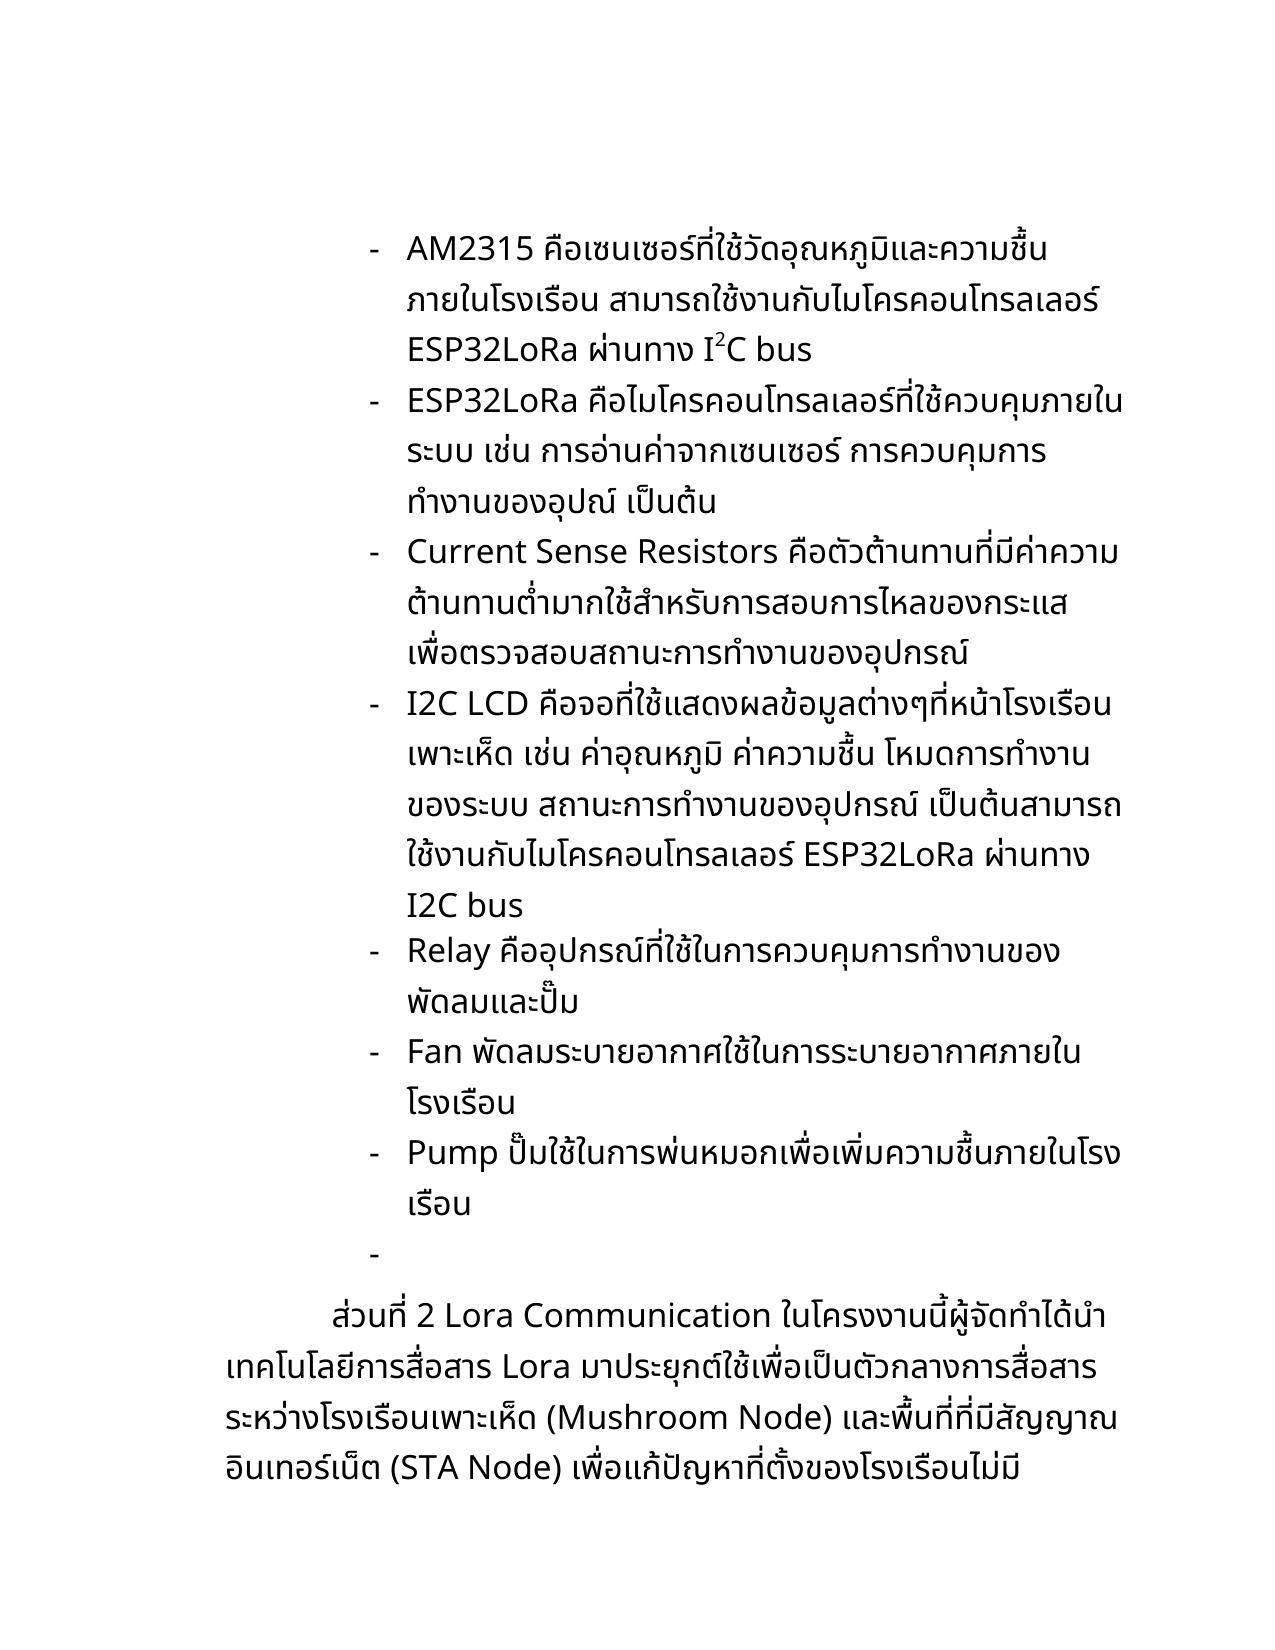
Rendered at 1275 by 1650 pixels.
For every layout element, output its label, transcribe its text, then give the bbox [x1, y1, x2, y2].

list Relay คืออุปกรณ์ที่ใช้ในการควบคุมการทำงานของพัดลมและปั๊ม [369, 927, 1125, 1028]
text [225, 1292, 1125, 1495]
list I2C LCD คือจอที่ใช้แสดงผลข้อมูลต่างๆที่หน้าโรงเรือนเพาะเห็ด เช่น ค่าอุณหภูมิ ค่าความชื้น โหมดการทำงานของระบบ สถานะการทำงานของอุปกรณ์ เป็นต้นสามารถใช้งานกับไมโครคอนโทรลเลอร์ ESP32LoRa ผ่านทาง I2C bus [369, 679, 1125, 927]
list AM2315 คือเซนเซอร์ที่ใช้วัดอุณหภูมิและความชื้นภายในโรงเรือน สามารถใช้งานกับไมโครคอนโทรลเลอร์ ESP32LoRa ผ่านทาง I2C bus [369, 225, 1125, 377]
list Current Sense Resistors คือตัวต้านทานที่มีค่าความต้านทานต่ำมากใช้สำหรับการสอบการไหลของกระแส เพื่อตรวจสอบสถานะการทำงานของอุปกรณ์ [369, 528, 1125, 679]
list Fan พัดลมระบายอากาศใช้ในการระบายอากาศภายในโรงเรือน [369, 1028, 1125, 1129]
list Pump ปั๊มใช้ในการพ่นหมอกเพื่อเพิ่มความชื้นภายในโรงเรือน [369, 1129, 1125, 1230]
list ESP32LoRa คือไมโครคอนโทรลเลอร์ที่ใช้ควบคุมภายในระบบ เช่น การอ่านค่าจากเซนเซอร์ การควบคุมการทำงานของอุปณ์ เป็นต้น [369, 377, 1125, 528]
